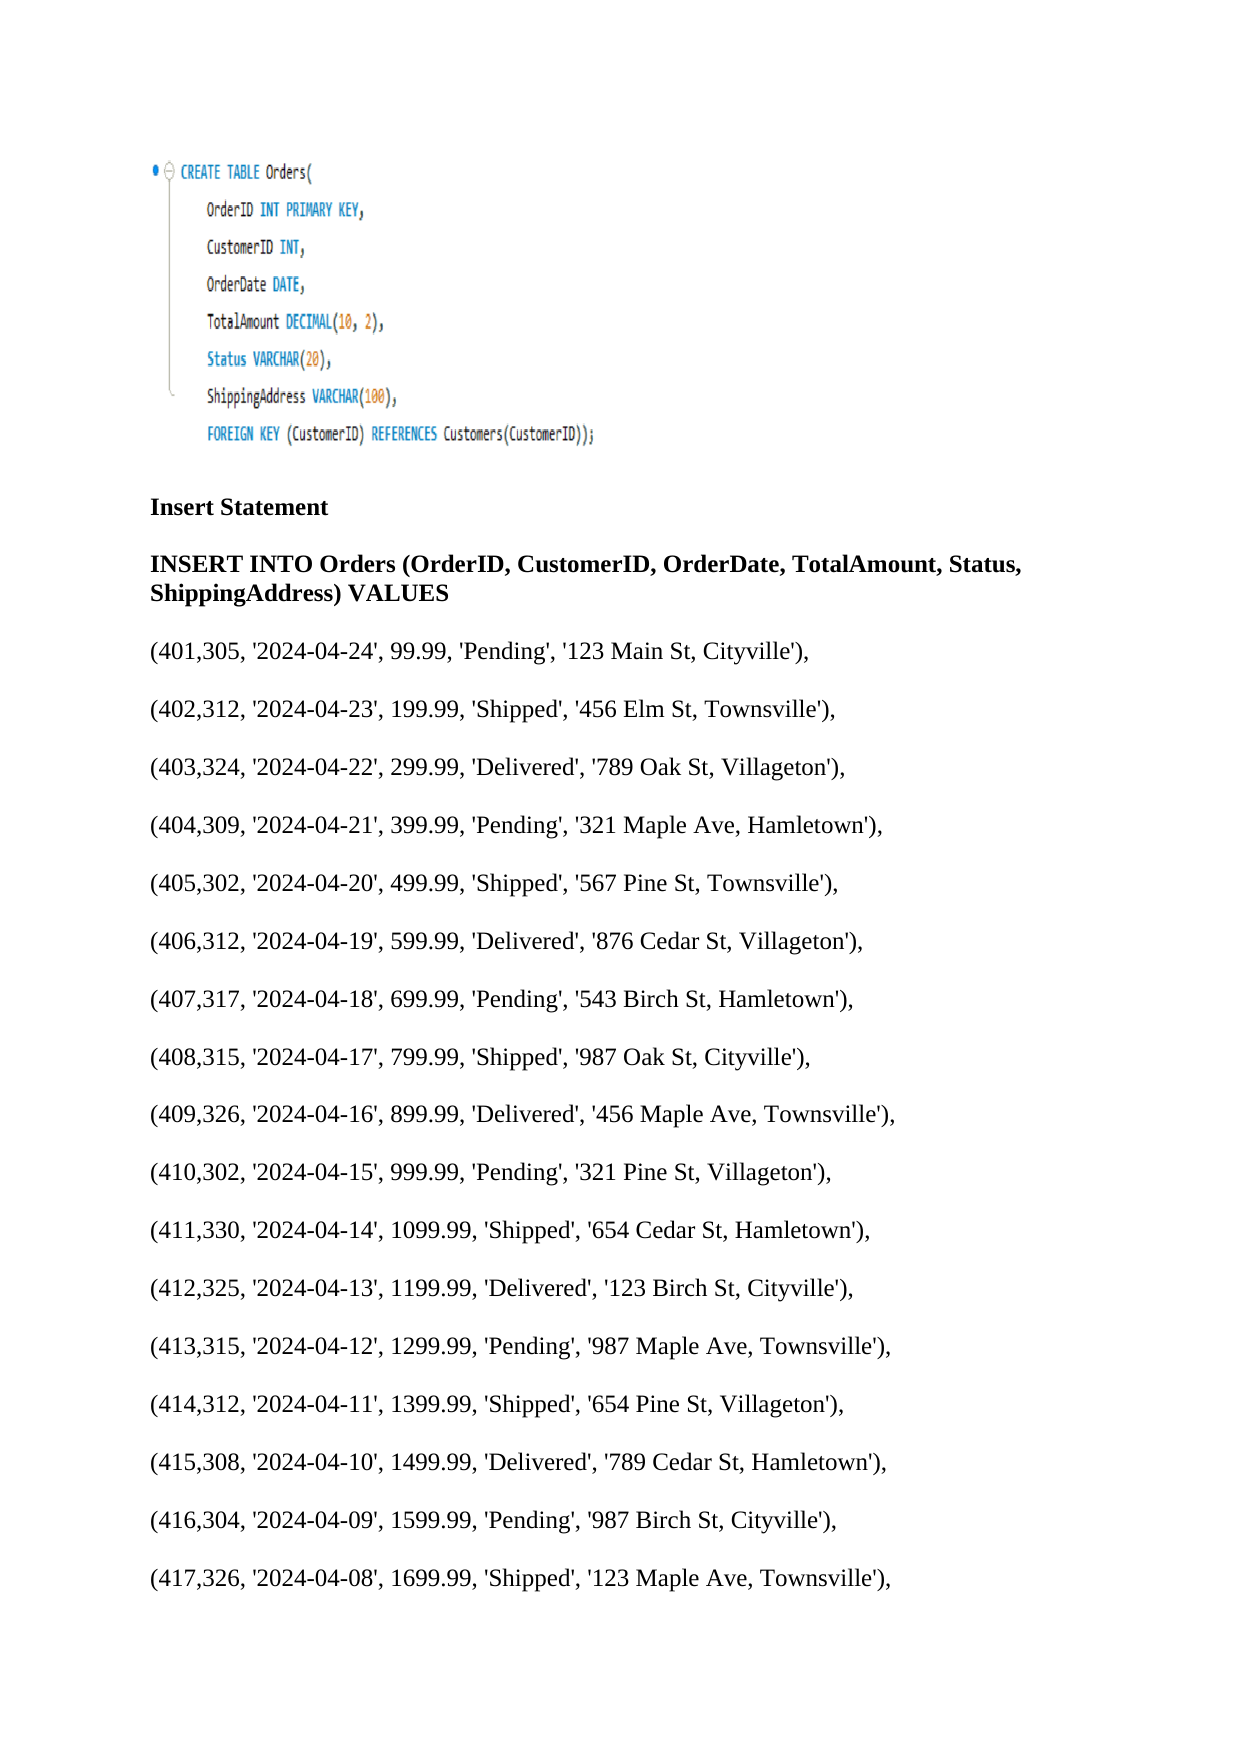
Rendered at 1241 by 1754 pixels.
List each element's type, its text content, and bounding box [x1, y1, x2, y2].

text (406,312, '2024-04-19', 599.99, 'Delivered', '876 Cedar St, Villageton'), [150, 926, 1090, 954]
text (405,302, '2024-04-20', 499.99, 'Shipped', '567 Pine St, Townsville'), [150, 868, 1090, 897]
text (401,305, '2024-04-24', 99.99, 'Pending', '123 Main St, Cityville'), [150, 636, 1090, 665]
text (404,309, '2024-04-21', 399.99, 'Pending', '321 Maple Ave, Hamletown'), [150, 810, 1090, 839]
text (409,326, '2024-04-16', 899.99, 'Delivered', '456 Maple Ave, Townsville'), [150, 1099, 1090, 1128]
picture [150, 150, 1091, 463]
text (415,308, '2024-04-10', 1499.99, 'Delivered', '789 Cedar St, Hamletown'), [150, 1447, 1090, 1476]
text (414,312, '2024-04-11', 1399.99, 'Shipped', '654 Pine St, Villageton'), [150, 1389, 1090, 1418]
text (408,315, '2024-04-17', 799.99, 'Shipped', '987 Oak St, Cityville'), [150, 1042, 1090, 1070]
text (413,315, '2024-04-12', 1299.99, 'Pending', '987 Maple Ave, Townsville'), [150, 1331, 1090, 1360]
text (402,312, '2024-04-23', 199.99, 'Shipped', '456 Elm St, Townsville'), [150, 694, 1090, 723]
text (417,326, '2024-04-08', 1699.99, 'Shipped', '123 Maple Ave, Townsville'), [150, 1563, 1090, 1592]
text (416,304, '2024-04-09', 1599.99, 'Pending', '987 Birch St, Cityville'), [150, 1505, 1090, 1534]
text (412,325, '2024-04-13', 1199.99, 'Delivered', '123 Birch St, Cityville'), [150, 1273, 1090, 1302]
text (411,330, '2024-04-14', 1099.99, 'Shipped', '654 Cedar St, Hamletown'), [150, 1215, 1090, 1244]
text (407,317, '2024-04-18', 699.99, 'Pending', '543 Birch St, Hamletown'), [150, 984, 1090, 1012]
text (410,302, '2024-04-15', 999.99, 'Pending', '321 Pine St, Villageton'), [150, 1157, 1090, 1186]
text INSERT INTO Orders (OrderID, CustomerID, OrderDate, TotalAmount, Status, ShippingAddress) VALUES [150, 549, 1090, 607]
text Insert Statement [150, 492, 1090, 520]
text (403,324, '2024-04-22', 299.99, 'Delivered', '789 Oak St, Villageton'), [150, 752, 1090, 781]
